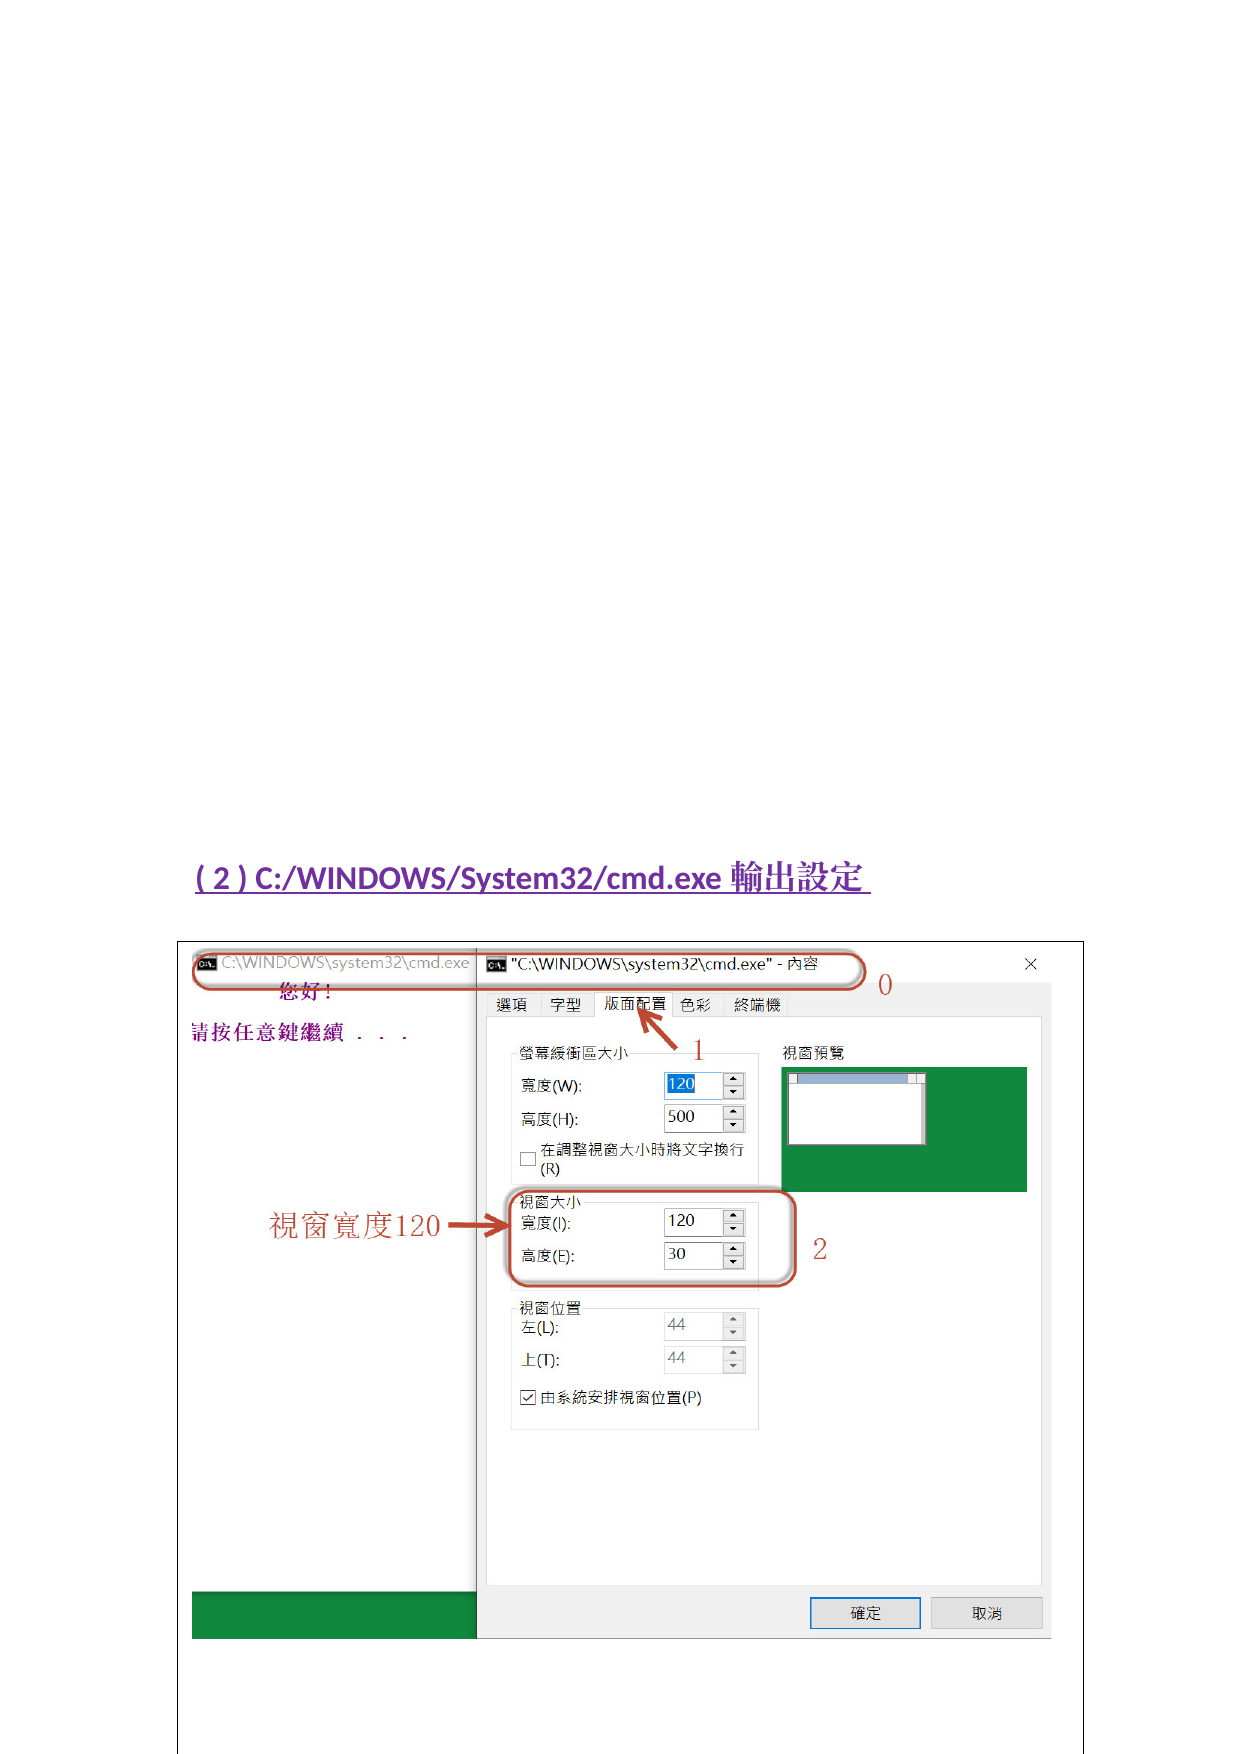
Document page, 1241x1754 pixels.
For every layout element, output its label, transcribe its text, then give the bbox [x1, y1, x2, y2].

picture [192, 948, 1052, 1639]
text ( 2 ) C:/WINDOWS/System32/cmd.exe 輸出設定 [187, 837, 1053, 912]
